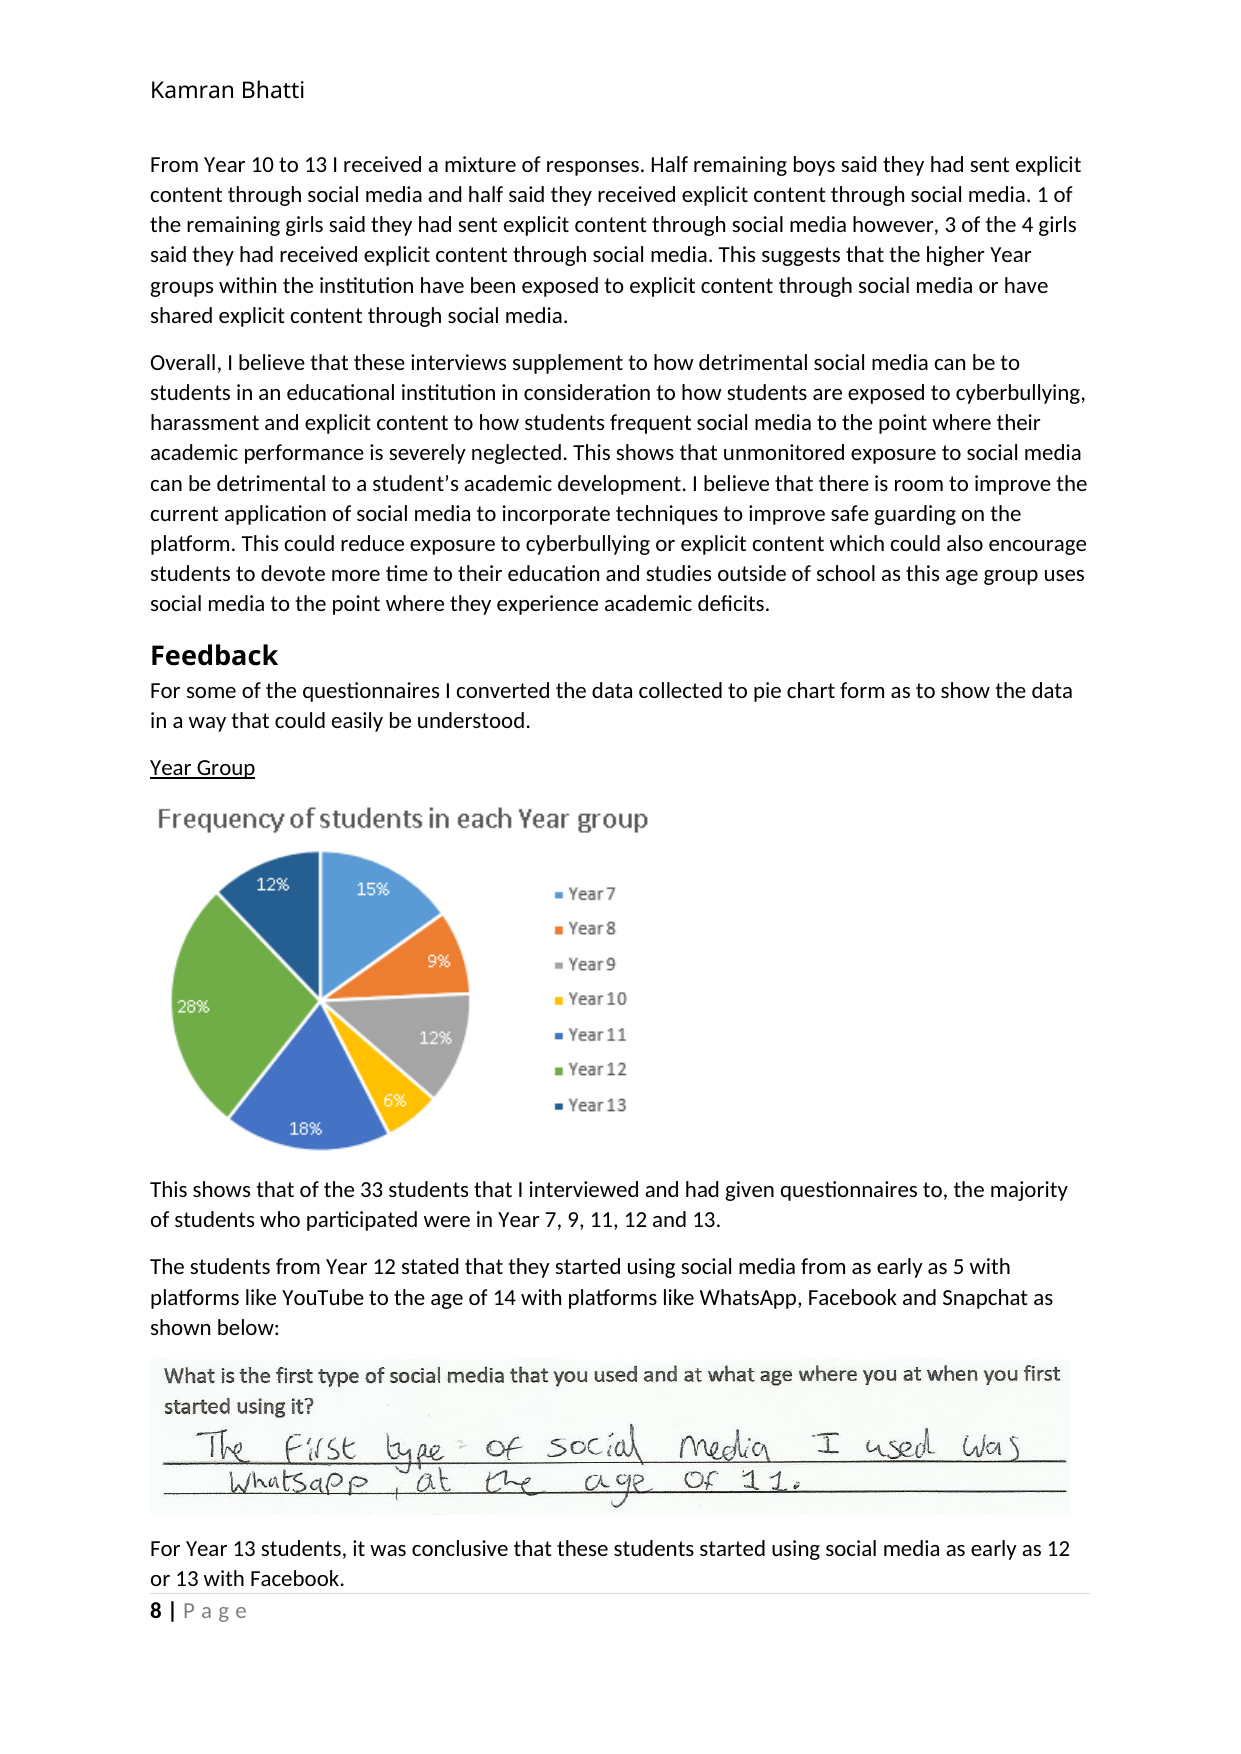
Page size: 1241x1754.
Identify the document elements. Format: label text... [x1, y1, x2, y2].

text For some of the questionnaires I converted the data collected to pie chart form as to show the data in a way that could easily be understood. [150, 676, 1090, 734]
text Overall, I believe that these interviews supplement to how detrimental social media can be to students in an educational institution in consideration to how students are exposed to cyberbullying, harassment and explicit content to how students frequent social media to the point where their academic performance is severely neglected. This shows that unmonitored exposure to social media can be detrimental to a student’s academic development. I believe that there is room to improve the current application of social media to incorporate techniques to improve safe guarding on the platform. This could reduce exposure to cyberbullying or explicit content which could also encourage students to devote more time to their education and studies outside of school as this age group uses social media to the point where they experience academic deficits. [150, 348, 1090, 618]
subtitle Feedback [150, 636, 1090, 673]
text For Year 13 students, it was conclusive that these students started using social media as early as 12 or 13 with Facebook. [150, 1534, 1090, 1592]
text Year Group [150, 753, 1090, 781]
text The students from Year 12 stated that they started using social media from as early as 5 with platforms like YouTube to the age of 14 with platforms like WhatsApp, Facebook and Snapchat as shown below: [150, 1252, 1090, 1341]
text This shows that of the 33 students that I interviewed and had given questionnaires to, the majority of students who participated were in Year 7, 9, 11, 12 and 13. [150, 1175, 1090, 1233]
text From Year 10 to 13 I received a mixture of responses. Half remaining boys said they had sent explicit content through social media and half said they received explicit content through social media. 1 of the remaining girls said they had sent explicit content through social media however, 3 of the 4 girls said they had received explicit content through social media. This suggests that the higher Year groups within the institution have been exposed to explicit content through social media or have shared explicit content through social media. [150, 150, 1090, 329]
picture [150, 800, 657, 1157]
picture [150, 1359, 1070, 1515]
